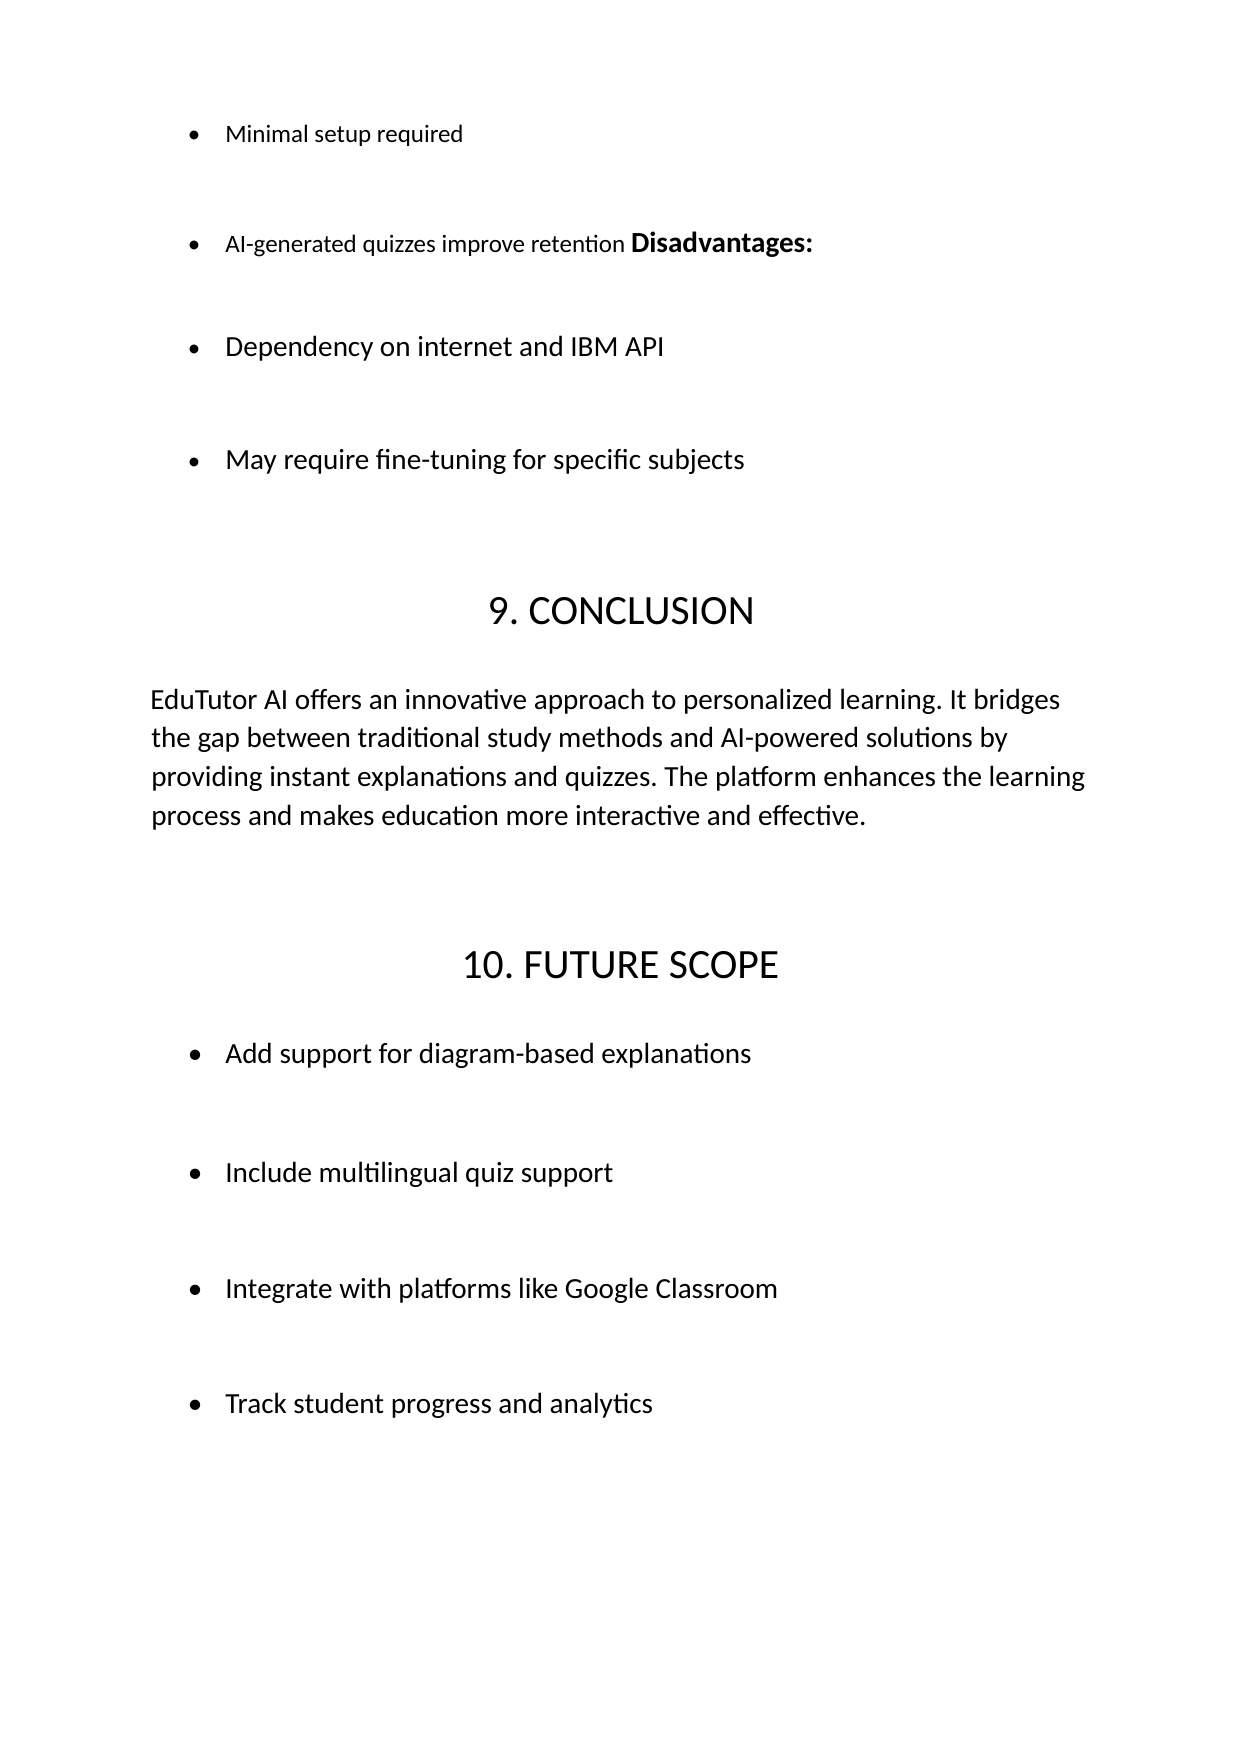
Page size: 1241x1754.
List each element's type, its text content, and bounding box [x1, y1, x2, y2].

list May require fine-tuning for specific subjects [150, 441, 1091, 477]
list Integrate with platforms like Google Classroom [188, 1270, 1091, 1306]
text EduTutor AI offers an innovative approach to personalized learning. It bridges the gap between traditional study methods and AI-powered solutions by providing instant explanations and quizzes. The platform enhances the learning process and makes education more interactive and effective. [150, 681, 1091, 833]
subtitle 9. CONCLUSION [151, 584, 1091, 634]
list Add support for diagram-based explanations [188, 1035, 1091, 1071]
list Dependency on internet and IBM API [150, 328, 1091, 363]
list Minimal setup required [150, 118, 1091, 149]
subtitle 10. FUTURE SCOPE [151, 938, 1090, 989]
list Track student progress and analytics [188, 1386, 1091, 1421]
list AI-generated quizzes improve retention Disadvantages: [150, 224, 1091, 260]
list Include multilingual quiz support [188, 1154, 1091, 1190]
